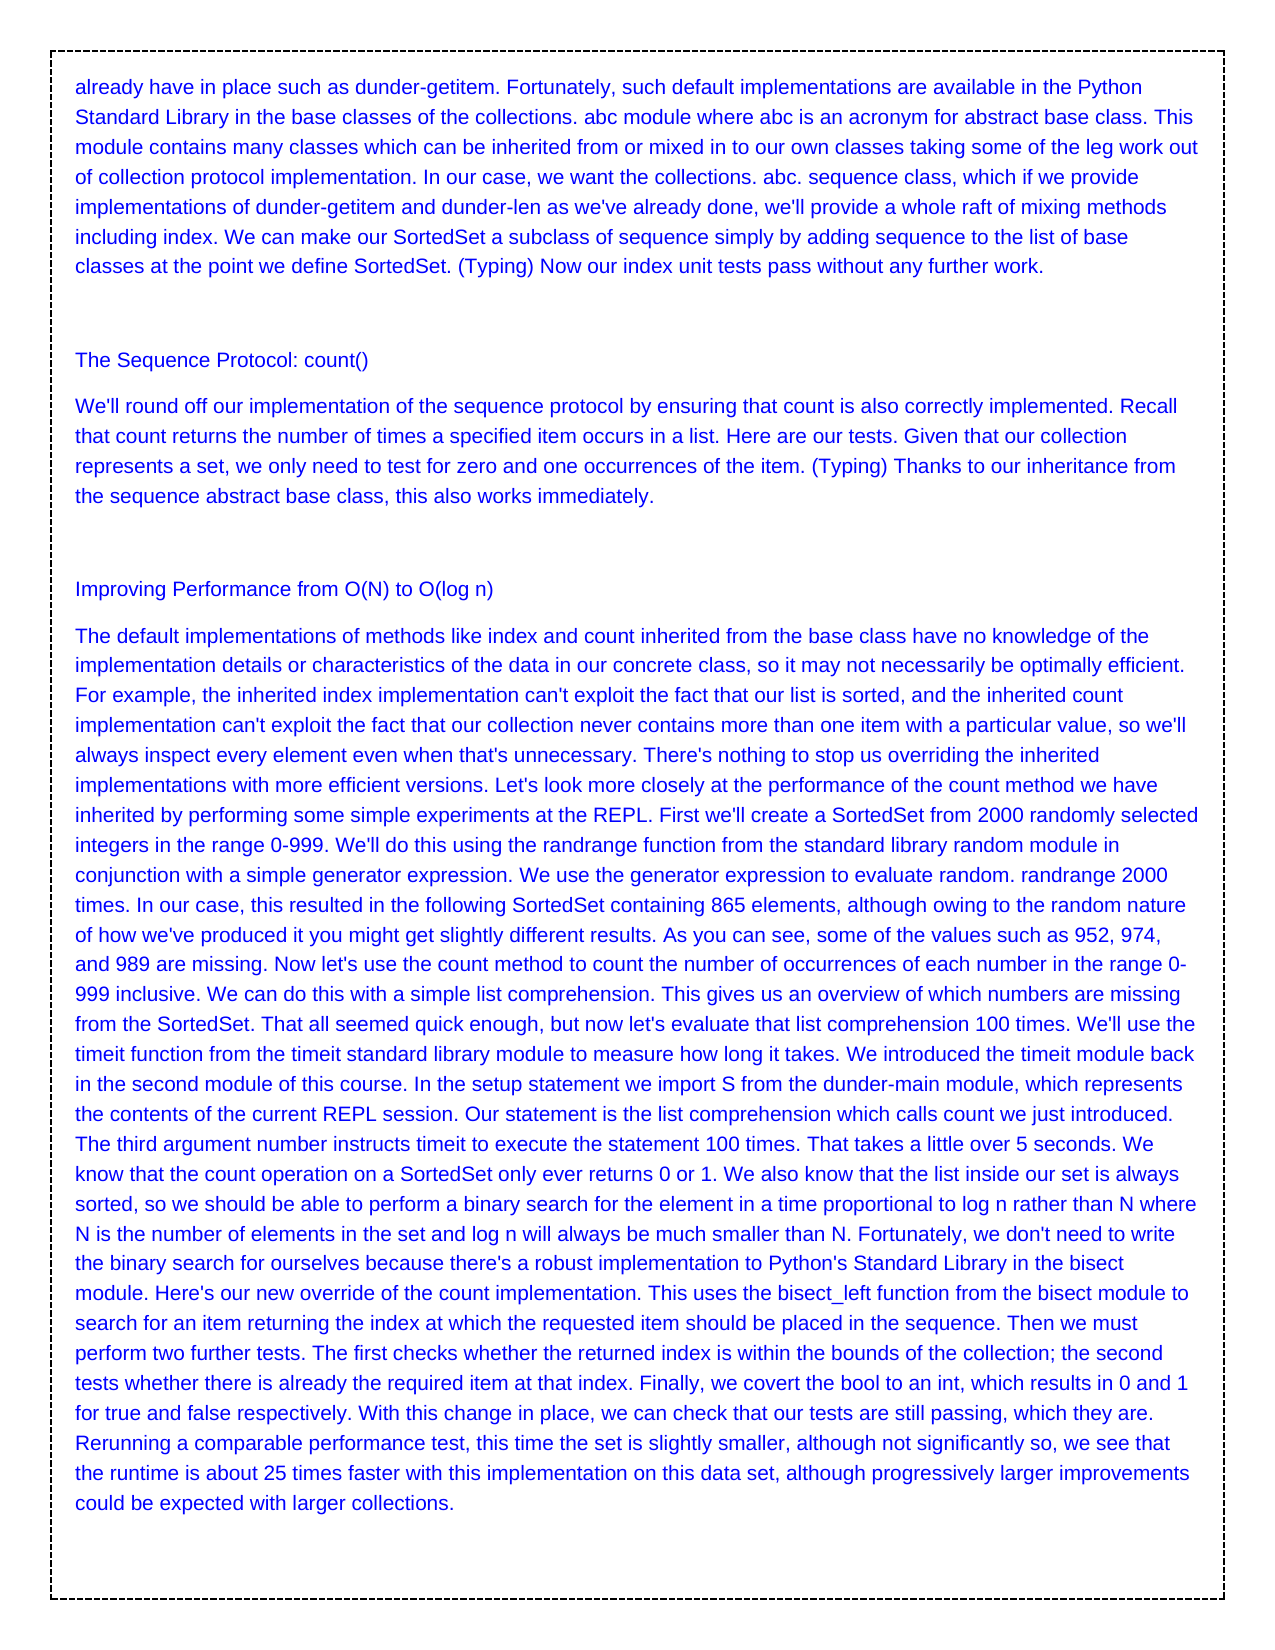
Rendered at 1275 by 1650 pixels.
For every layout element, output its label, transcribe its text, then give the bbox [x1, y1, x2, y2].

text The default implementations of methods like index and count inherited from the base class have no knowledge of the implementation details or characteristics of the data in our concrete class, so it may not necessarily be optimally efficient. For example, the inherited index implementation can't exploit the fact that our list is sorted, and the inherited count implementation can't exploit the fact that our collection never contains more than one item with a particular value, so we'll always inspect every element even when that's unnecessary. There's nothing to stop us overriding the inherited implementations with more efficient versions. Let's look more closely at the performance of the count method we have inherited by performing some simple experiments at the REPL. First we'll create a SortedSet from 2000 randomly selected integers in the range 0-999. We'll do this using the randrange function from the standard library random module in conjunction with a simple generator expression. We use the generator expression to evaluate random. randrange 2000 times. In our case, this resulted in the following SortedSet containing 865 elements, although owing to the random nature of how we've produced it you might get slightly different results. As you can see, some of the values such as 952, 974, and 989 are missing. Now let's use the count method to count the number of occurrences of each number in the range 0-999 inclusive. We can do this with a simple list comprehension. This gives us an overview of which numbers are missing from the SortedSet. That all seemed quick enough, but now let's evaluate that list comprehension 100 times. We'll use the timeit function from the timeit standard library module to measure how long it takes. We introduced the timeit module back in the second module of this course. In the setup statement we import S from the dunder-main module, which represents the contents of the current REPL session. Our statement is the list comprehension which calls count we just introduced. The third argument number instructs timeit to execute the statement 100 times. That takes a little over 5 seconds. We know that the count operation on a SortedSet only ever returns 0 or 1. We also know that the list inside our set is always sorted, so we should be able to perform a binary search for the element in a time proportional to log n rather than N where N is the number of elements in the set and log n will always be much smaller than N. Fortunately, we don't need to write the binary search for ourselves because there's a robust implementation to Python's Standard Library in the bisect module. Here's our new override of the count implementation. This uses the bisect_left function from the bisect module to search for an item returning the index at which the requested item should be placed in the sequence. Then we must perform two further tests. The first checks whether the returned index is within the bounds of the collection; the second tests whether there is already the required item at that index. Finally, we covert the bool to an int, which results in 0 and 1 for true and false respectively. With this change in place, we can check that our tests are still passing, which they are. Rerunning a comparable performance test, this time the set is slightly smaller, although not significantly so, we see that the runtime is about 25 times faster with this implementation on this data set, although progressively larger improvements could be expected with larger collections. [75, 623, 1200, 1514]
text Improving Performance from O(N) to O(log n) [75, 577, 1200, 601]
text We'll round off our implementation of the sequence protocol by ensuring that count is also correctly implemented. Recall that count returns the number of times a specified item occurs in a list. Here are our tests. Given that our collection represents a set, we only need to test for zero and one occurrences of the item. (Typing) Thanks to our inheritance from the sequence abstract base class, this also works immediately. [75, 394, 1200, 508]
text The Sequence Protocol: count() [75, 347, 1200, 371]
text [75, 75, 1200, 278]
